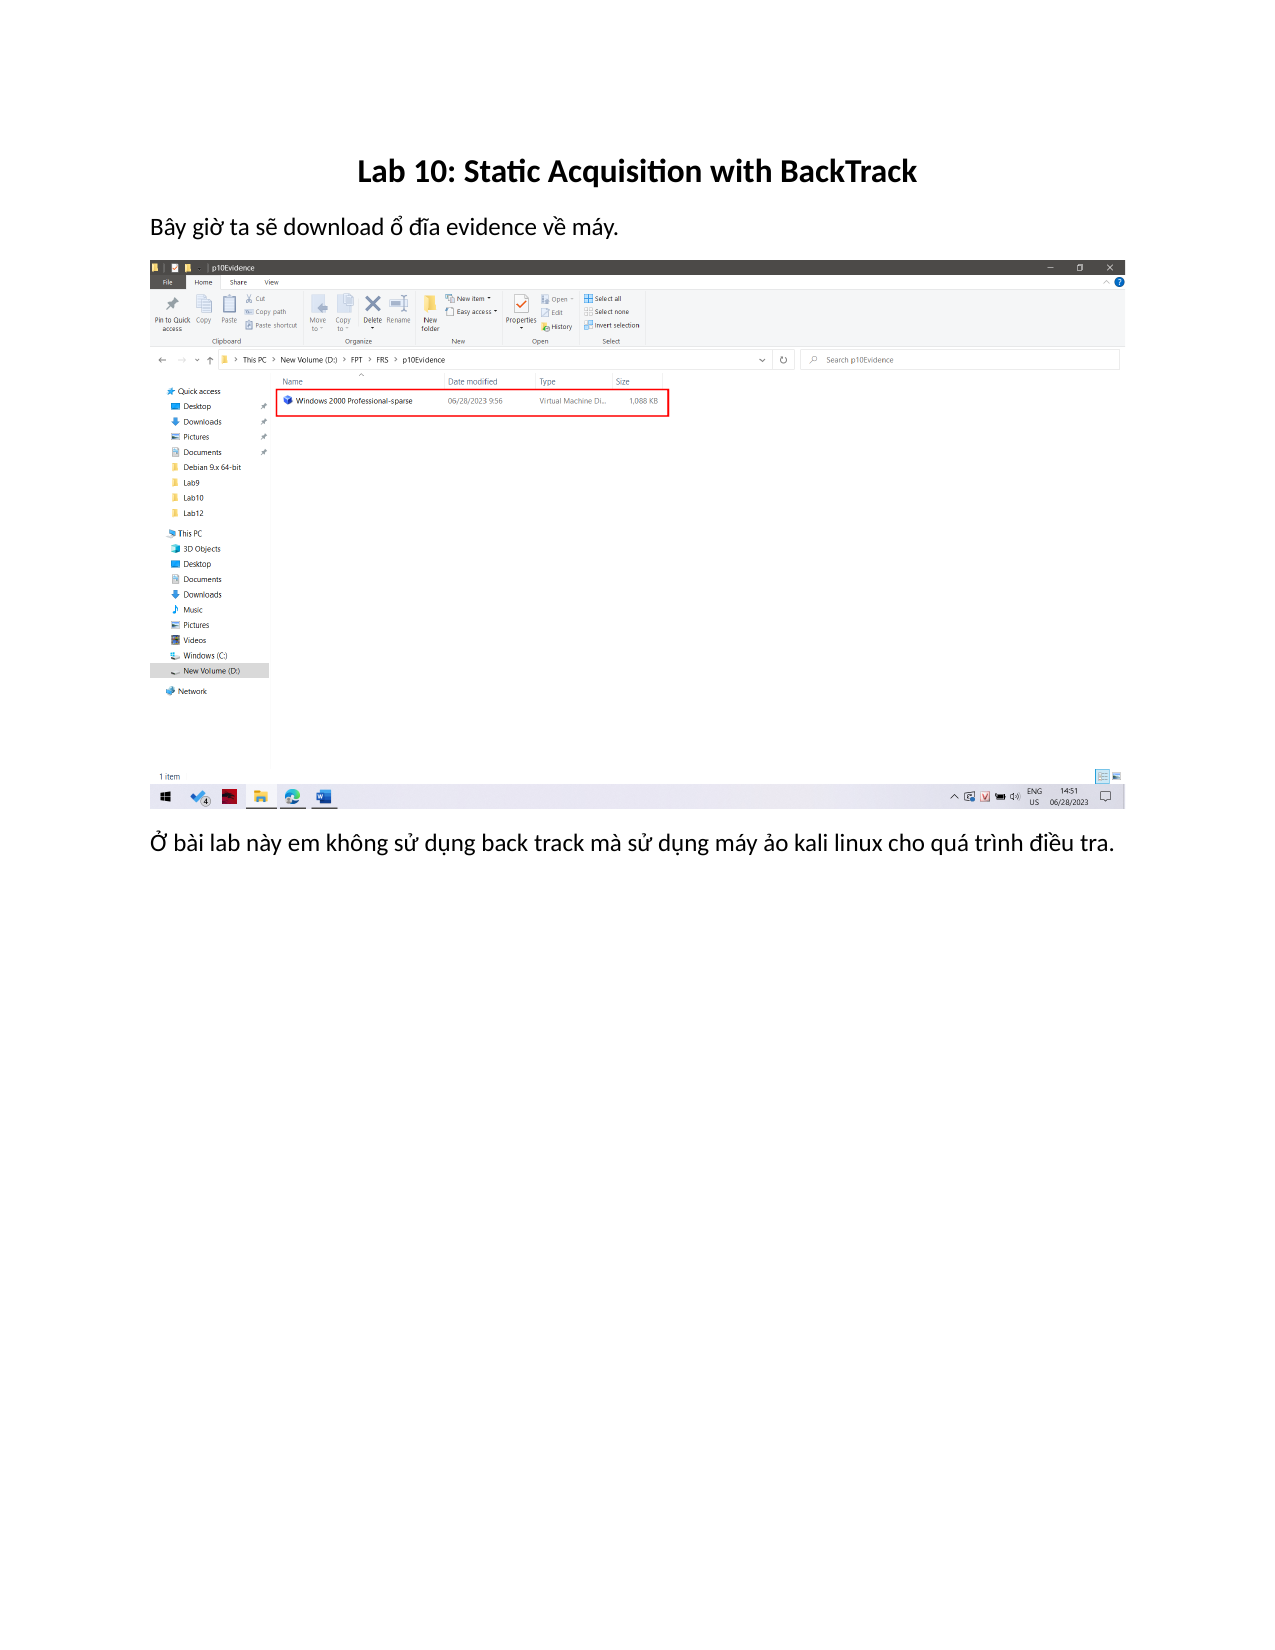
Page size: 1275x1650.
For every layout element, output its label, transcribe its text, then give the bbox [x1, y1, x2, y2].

text Ở bài lab này em không sử dụng back track mà sử dụng máy ảo kali linux cho quá trình điều tra. [150, 827, 1125, 858]
picture [150, 260, 1125, 809]
text Lab 10: Static Acquisition with BackTrack [150, 150, 1125, 191]
text Bây giờ ta sẽ download ổ đĩa evidence về máy. [150, 211, 1125, 241]
